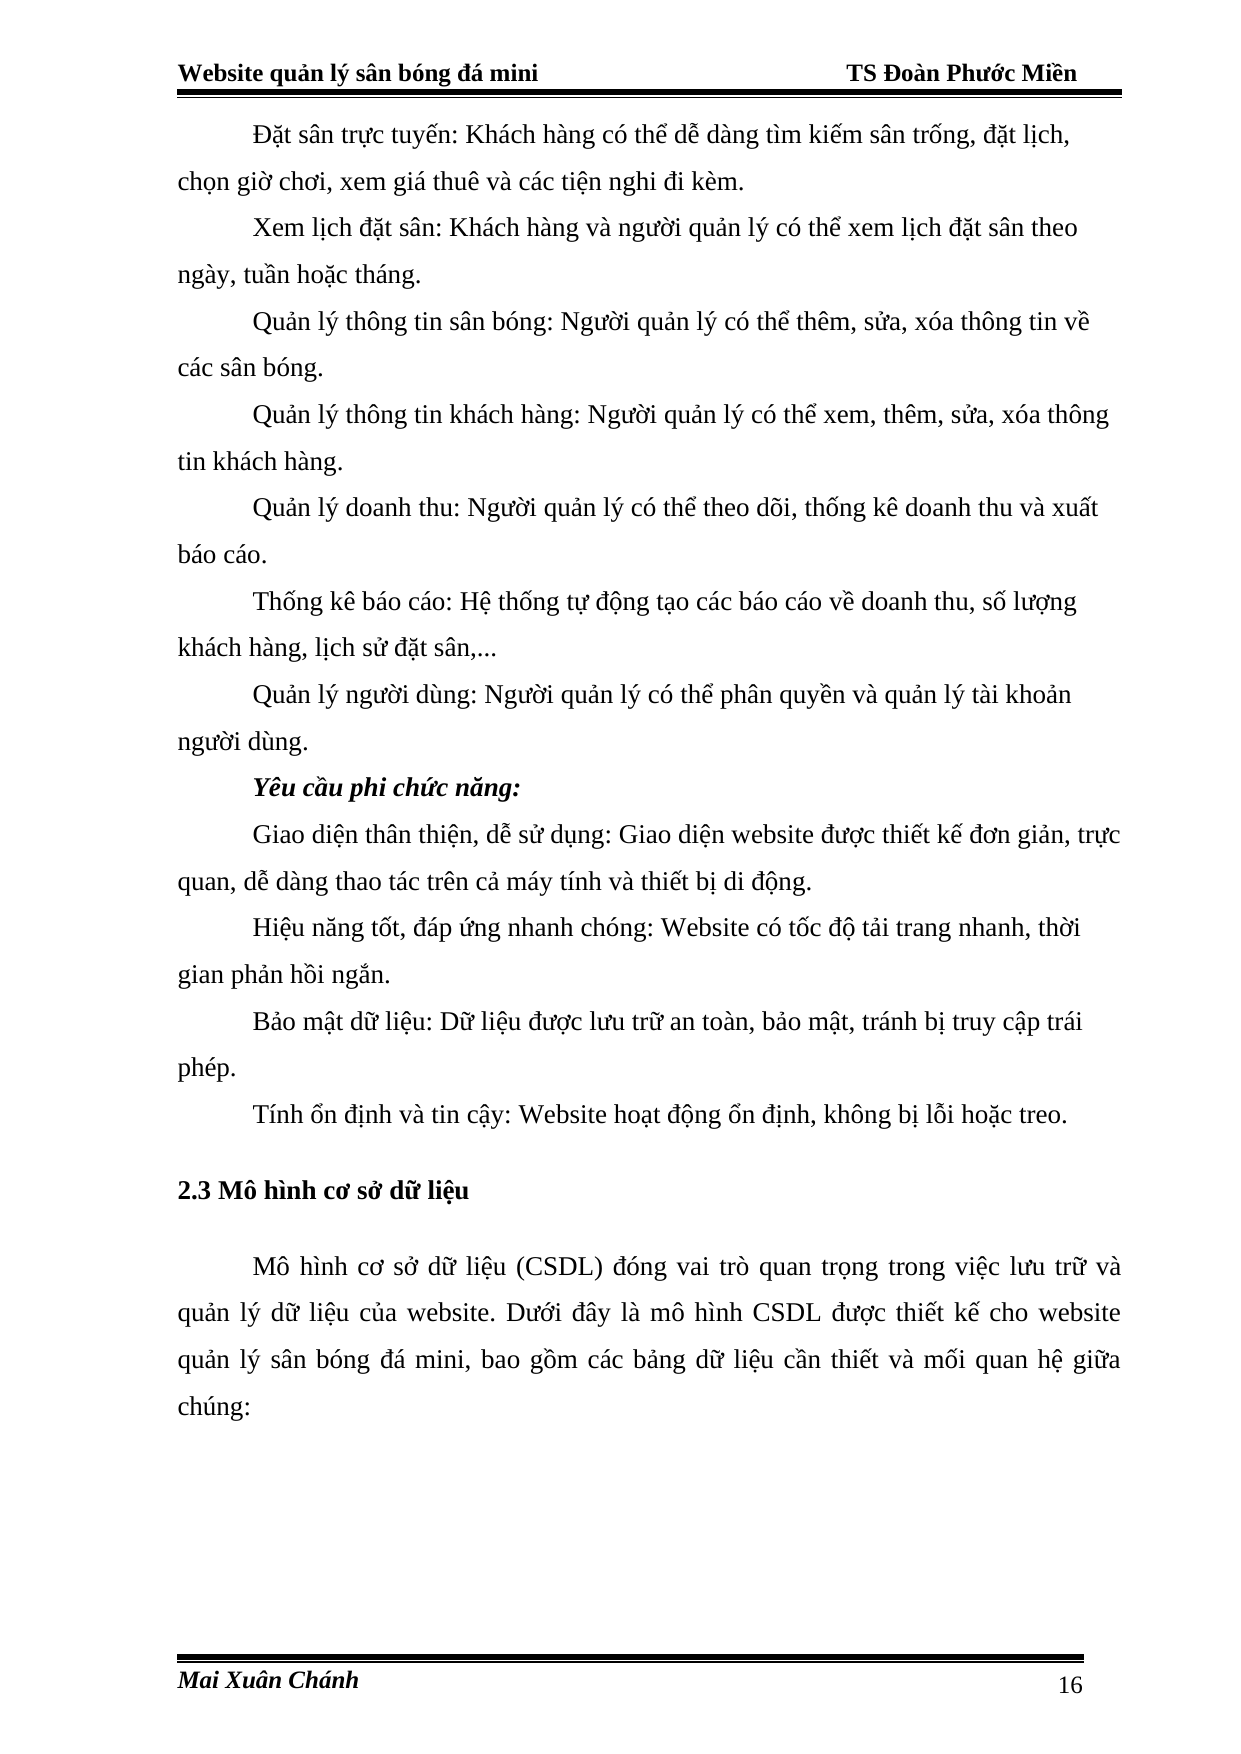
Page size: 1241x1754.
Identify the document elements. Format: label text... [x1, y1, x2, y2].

text Tính ổn định và tin cậy: Website hoạt động ổn định, không bị lỗi hoặc treo. [177, 1098, 1122, 1129]
text Quản lý người dùng: Người quản lý có thể phân quyền và quản lý tài khoản người dùng. [177, 678, 1122, 756]
text Giao diện thân thiện, dễ sử dụng: Giao diện website được thiết kế đơn giản, trực quan, dễ dàng thao tác trên cả máy tính và thiết bị di động. [177, 818, 1122, 896]
text Yêu cầu phi chức năng: [177, 771, 1122, 803]
text Thống kê báo cáo: Hệ thống tự động tạo các báo cáo về doanh thu, số lượng khách hàng, lịch sử đặt sân,... [177, 585, 1122, 663]
text Xem lịch đặt sân: Khách hàng và người quản lý có thể xem lịch đặt sân theo ngày, tuần hoặc tháng. [177, 211, 1122, 289]
text Quản lý thông tin khách hàng: Người quản lý có thể xem, thêm, sửa, xóa thông tin khách hàng. [177, 398, 1122, 476]
text Mô hình cơ sở dữ liệu (CSDL) đóng vai trò quan trọng trong việc lưu trữ và quản lý dữ liệu của website. Dưới đây là mô hình CSDL được thiết kế cho website quản lý sân bóng đá mini, bao gồm các bảng dữ liệu cần thiết và mối quan hệ giữa chúng: [177, 1250, 1122, 1421]
text Quản lý doanh thu: Người quản lý có thể theo dõi, thống kê doanh thu và xuất báo cáo. [177, 491, 1122, 569]
text 2.3 Mô hình cơ sở dữ liệu [177, 1174, 1122, 1205]
text Bảo mật dữ liệu: Dữ liệu được lưu trữ an toàn, bảo mật, tránh bị truy cập trái phép. [177, 1005, 1122, 1083]
text Quản lý thông tin sân bóng: Người quản lý có thể thêm, sửa, xóa thông tin về các sân bóng. [177, 305, 1122, 383]
text Đặt sân trực tuyến: Khách hàng có thể dễ dàng tìm kiếm sân trống, đặt lịch, chọn giờ chơi, xem giá thuê và các tiện nghi đi kèm. [177, 118, 1122, 196]
text Hiệu năng tốt, đáp ứng nhanh chóng: Website có tốc độ tải trang nhanh, thời gian phản hồi ngắn. [177, 911, 1122, 989]
